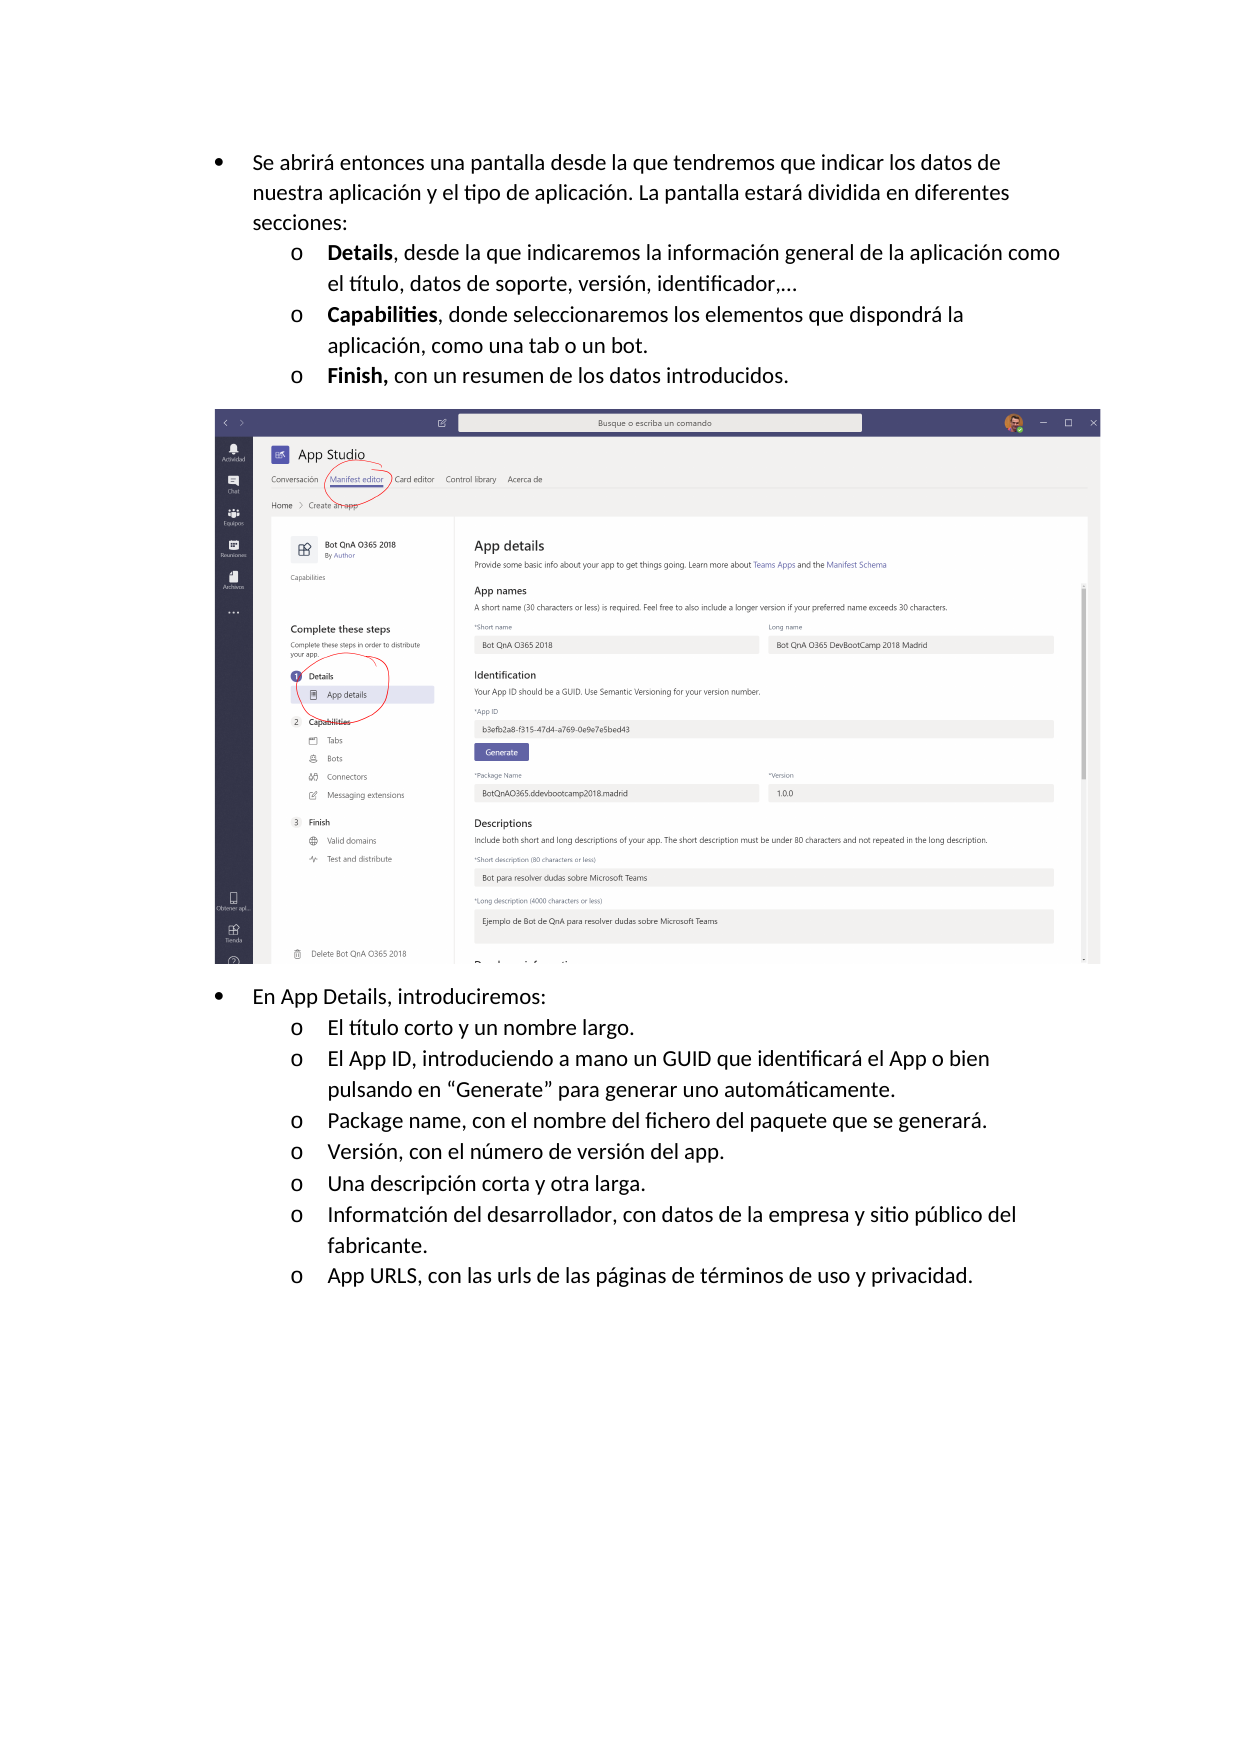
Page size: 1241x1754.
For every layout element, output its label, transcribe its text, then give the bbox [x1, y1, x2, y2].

list Informatción del desarrollador, con datos de la empresa y sitio público del fabricante. [290, 1200, 1063, 1259]
list En App Details, introduciremos: [215, 982, 1063, 1011]
list Finish, con un resumen de los datos introducidos. [290, 361, 1063, 391]
list App URLS, con las urls de las páginas de términos de uso y privacidad. [290, 1262, 1063, 1291]
list Se abrirá entonces una pantalla desde la que tendremos que indicar los datos de nuestra aplicación y el tipo de aplicación. La pantalla estará dividida en diferentes secciones: [215, 148, 1063, 236]
list Package name, con el nombre del fichero del paquete que se generará. [290, 1106, 1063, 1135]
list Details, desde la que indicaremos la información general de la aplicación como el título, datos de soporte, versión, identificador,… [290, 238, 1063, 298]
list Una descripción corta y otra larga. [290, 1169, 1063, 1198]
list El App ID, introduciendo a mano un GUID que identificará el App o bien pulsando en “Generate” para generar uno automáticamente. [290, 1044, 1063, 1103]
picture [214, 409, 1101, 964]
list Versión, con el número de versión del app. [290, 1137, 1063, 1166]
list Capabilities, donde seleccionaremos los elementos que dispondrá la aplicación, como una tab o un bot. [290, 300, 1063, 359]
list El título corto y un nombre largo. [290, 1013, 1063, 1042]
